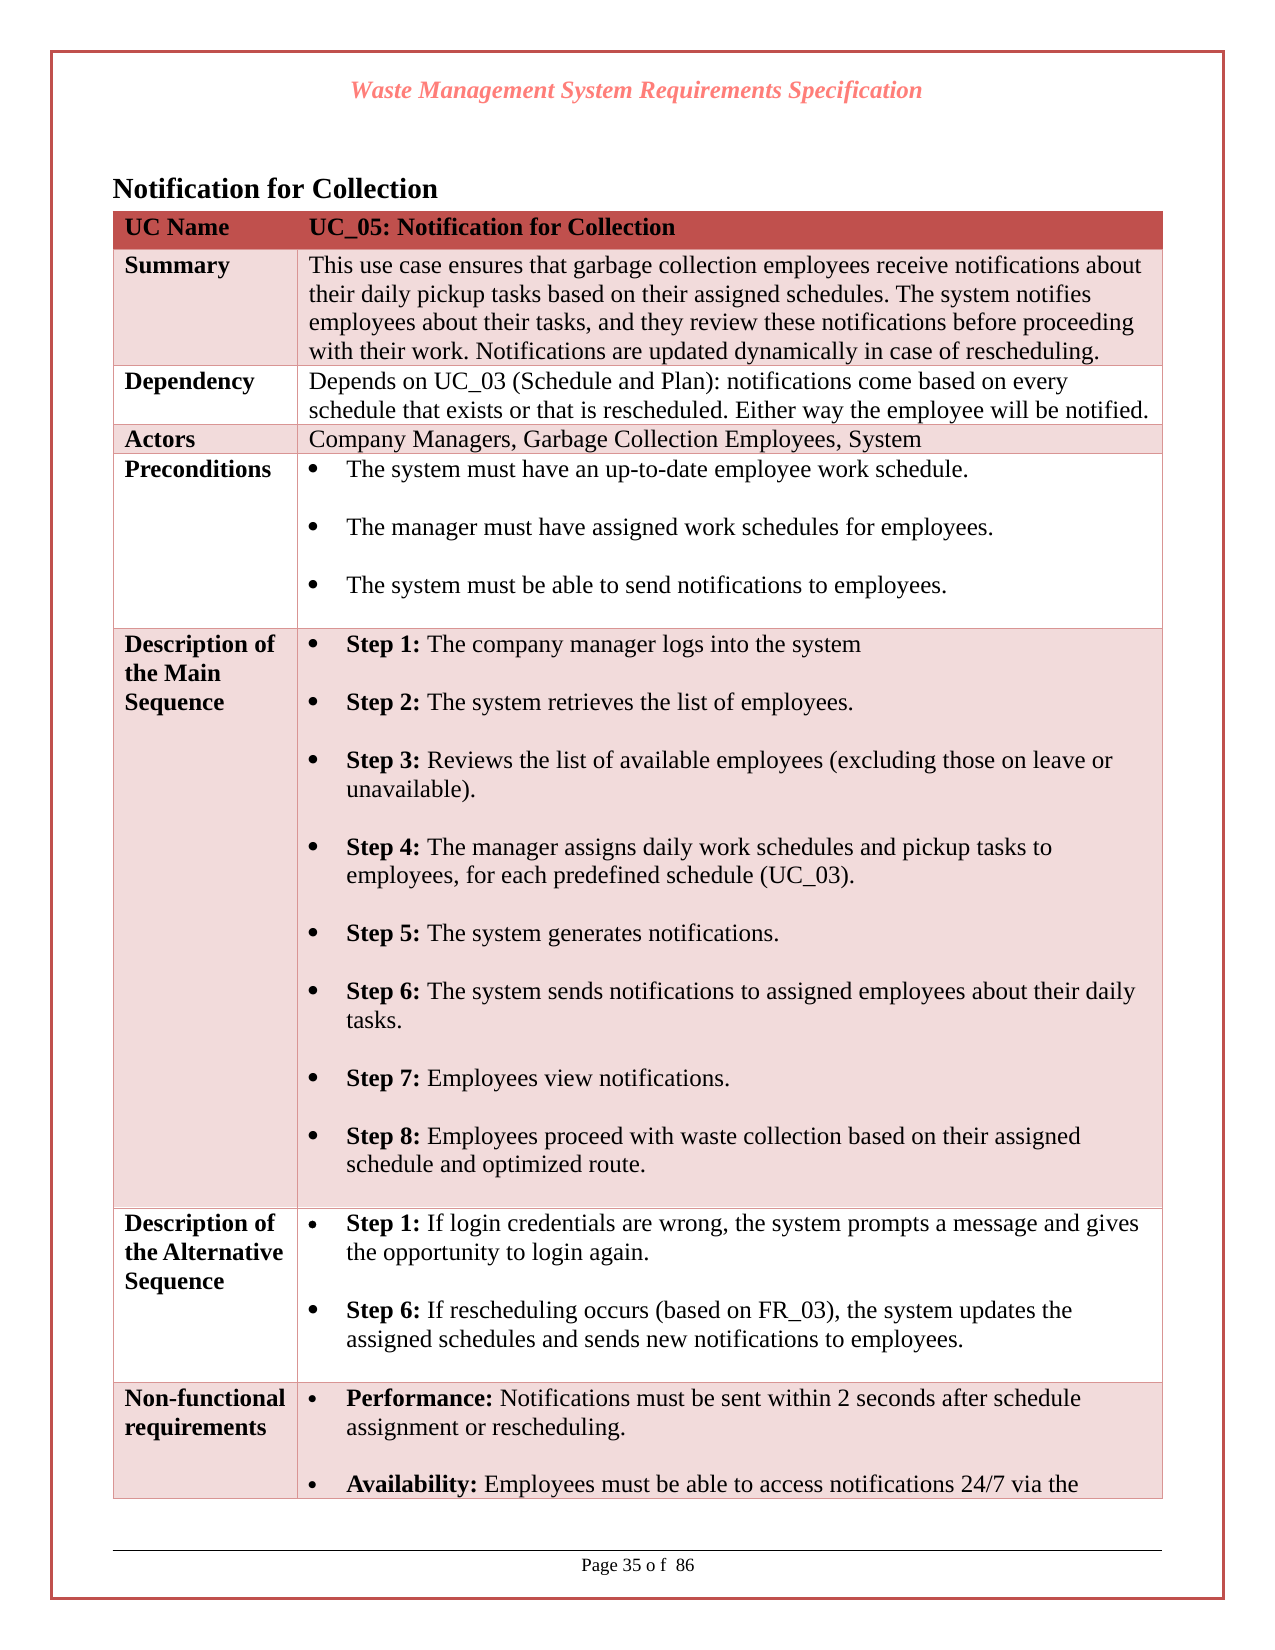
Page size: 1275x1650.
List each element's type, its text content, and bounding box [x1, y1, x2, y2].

table_cell Step 1: If login credentials are wrong, the system prompts a message and gives the opportunity to login again. Step 6: If rescheduling occurs (based on FR_03), the system updates the assigned schedules and sends new notifications to employees. [298, 1209, 1162, 1382]
table_cell Depends on UC_03 (Schedule and Plan): notifications come based on every schedule that exists or that is rescheduled. Either way the employee will be notified. [298, 366, 1162, 423]
table_header UC Name [114, 212, 297, 249]
table_cell Description of the Alternative Sequence [114, 1209, 297, 1382]
table_cell Actors [114, 425, 297, 453]
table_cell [298, 1383, 1162, 1498]
table_cell Summary [114, 250, 297, 365]
table_cell Company Managers, Garbage Collection Employees, System [298, 425, 1162, 453]
table_cell Dependency [114, 366, 297, 423]
table_cell Description of the Main Sequence [114, 629, 297, 1207]
table_cell The system must have an up-to-date employee work schedule. The manager must have assigned work schedules for employees. The system must be able to send notifications to employees. [298, 454, 1162, 628]
table_cell Step 1: The company manager logs into the system Step 2: The system retrieves the list of employees. Step 3: Reviews the list of available employees (excluding those on leave or unavailable). Step 4: The manager assigns daily work schedules and pickup tasks to employees, for each predefined schedule (UC_03). Step 5: The system generates notifications. Step 6: The system sends notifications to assigned employees about their daily tasks. Step 7: Employees view notifications. Step 8: Employees proceed with waste collection based on their assigned schedule and optimized route. [298, 629, 1162, 1207]
text Notification for Collection [112, 171, 1162, 204]
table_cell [114, 1383, 297, 1498]
table_header UC_05: Notification for Collection [298, 212, 1162, 249]
table_cell Preconditions [114, 454, 297, 628]
table_cell This use case ensures that garbage collection employees receive notifications about their daily pickup tasks based on their assigned schedules. The system notifies employees about their tasks, and they review these notifications before proceeding with their work. Notifications are updated dynamically in case of rescheduling. [298, 250, 1162, 365]
